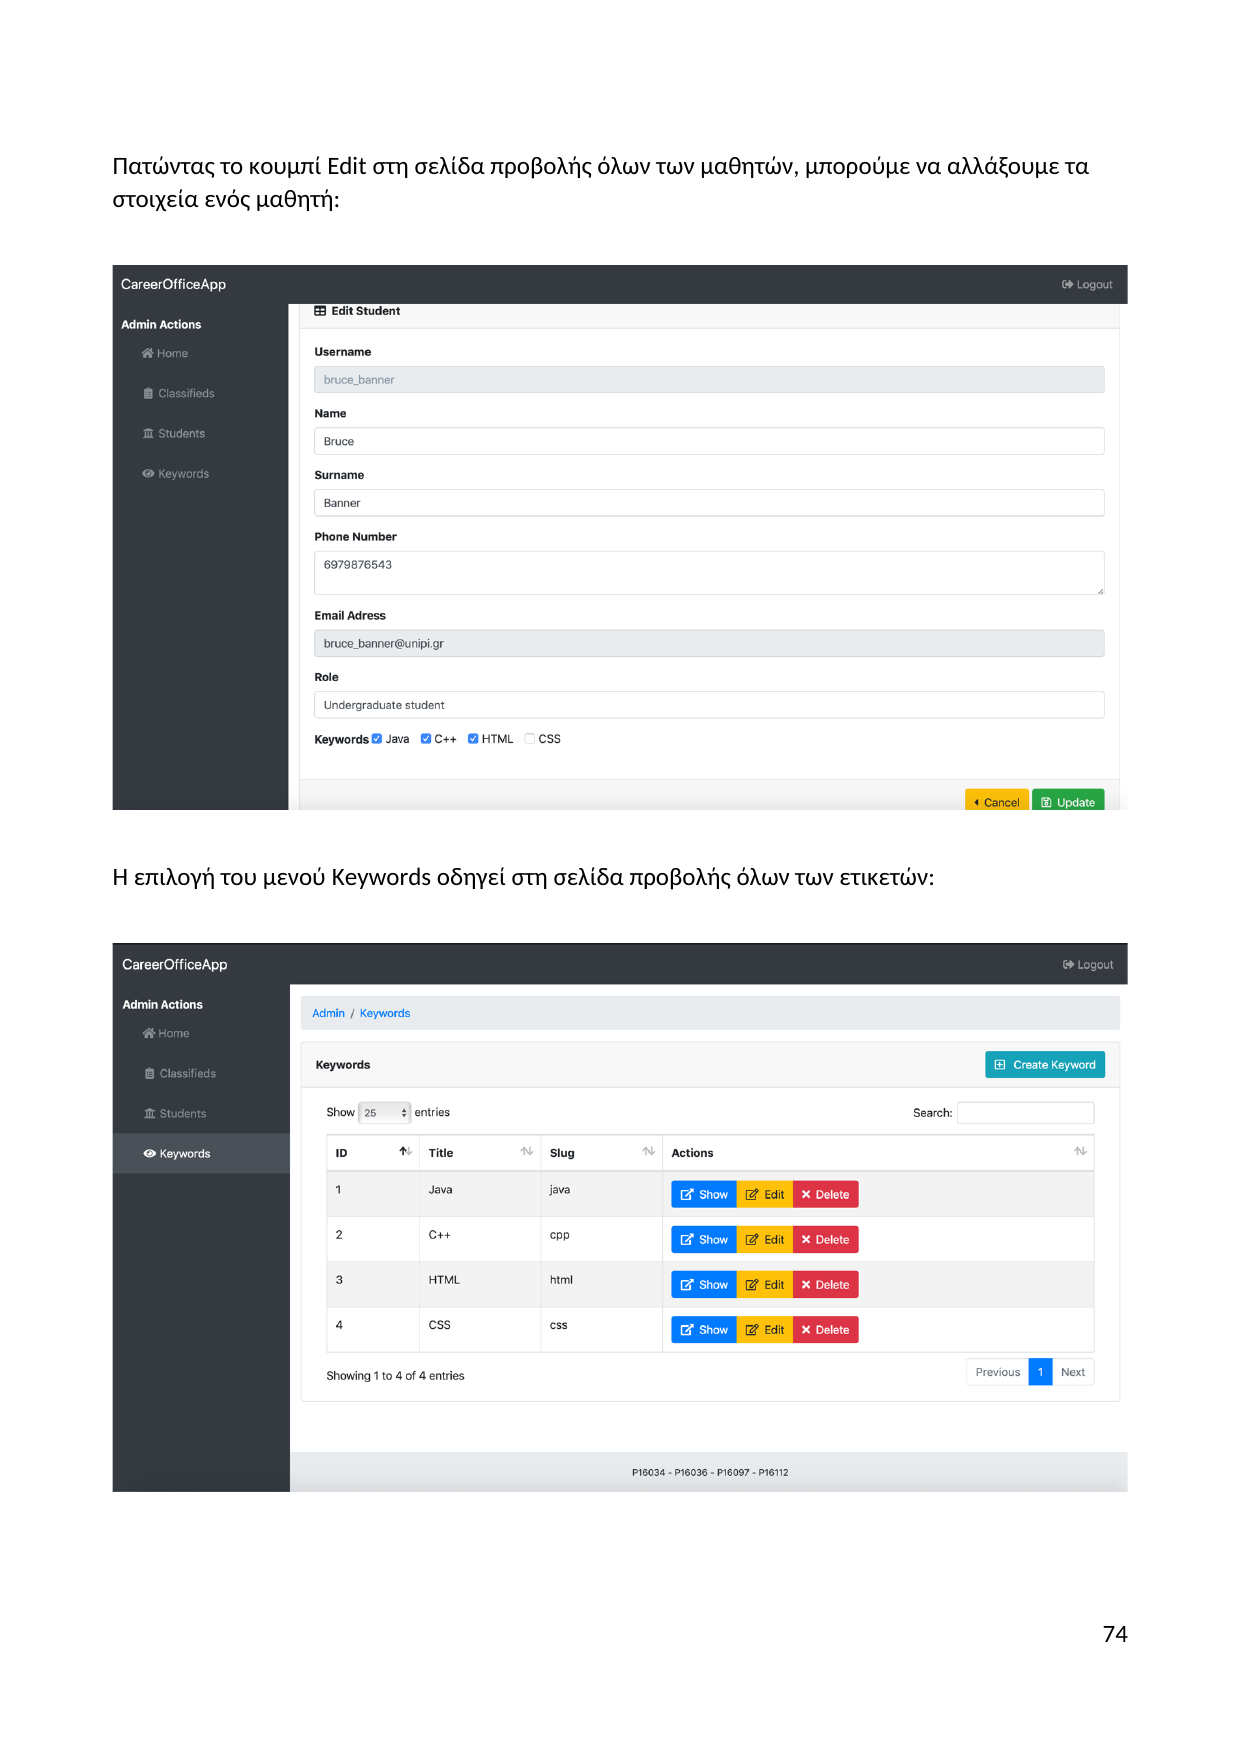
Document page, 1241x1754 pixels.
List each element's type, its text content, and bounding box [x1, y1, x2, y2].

text Πατώντας το κουμπί Edit στη σελίδα προβολής όλων των μαθητών, μπορούμε να αλλάξουμε τα στοιχεία ενός μαθητή: [112, 150, 1128, 213]
picture [112, 265, 1128, 810]
picture [112, 943, 1128, 1492]
text Η επιλογή του μενού Keywords οδηγεί στη σελίδα προβολής όλων των ετικετών: [112, 861, 1128, 892]
